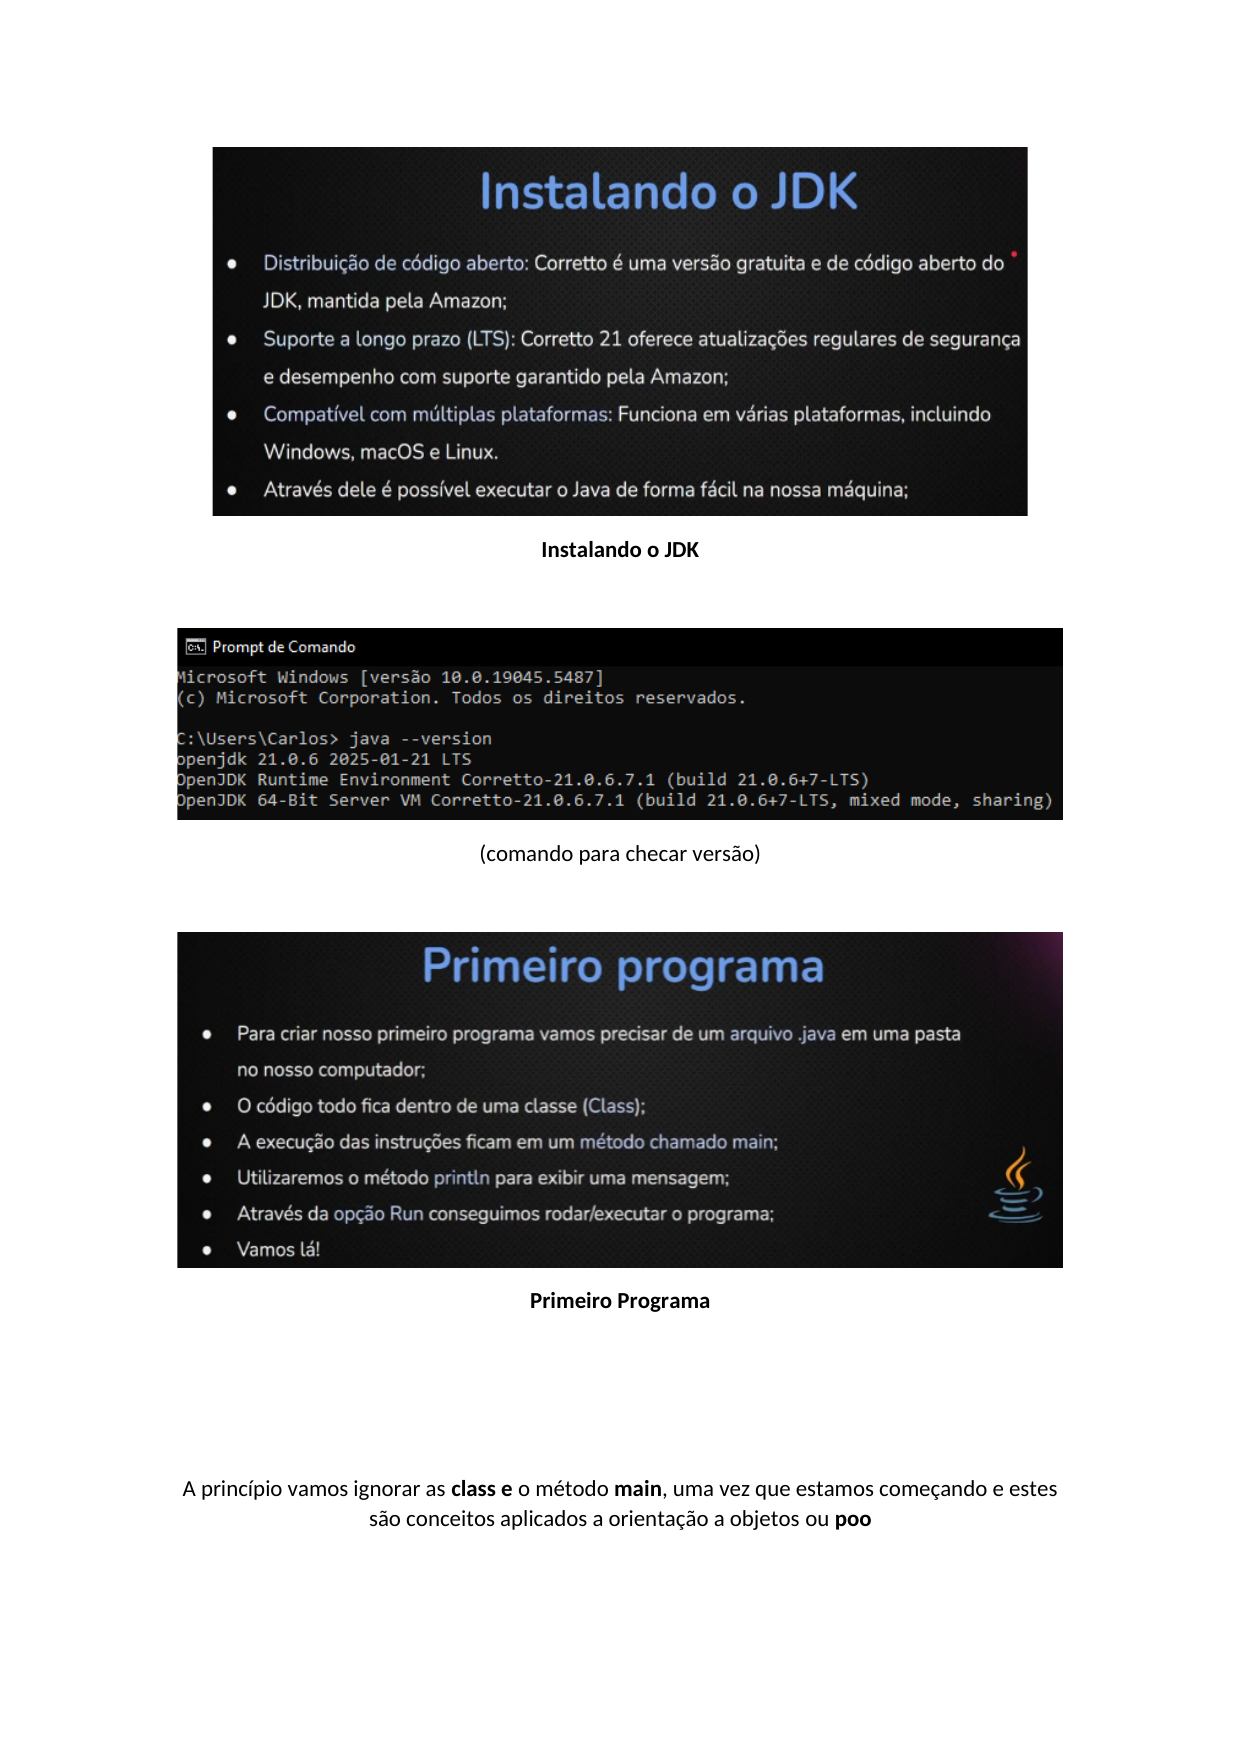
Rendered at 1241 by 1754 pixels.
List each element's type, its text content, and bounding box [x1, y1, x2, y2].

text Instalando o JDK [177, 535, 1063, 563]
text (comando para checar versão) [177, 839, 1063, 867]
picture [177, 628, 1063, 820]
text Primeiro Programa [177, 1287, 1063, 1315]
text A princípio vamos ignorar as class e o método main, uma vez que estamos começando e estes são conceitos aplicados a orientação a objetos ou poo [177, 1474, 1063, 1532]
picture [177, 932, 1063, 1268]
picture [212, 147, 1028, 516]
